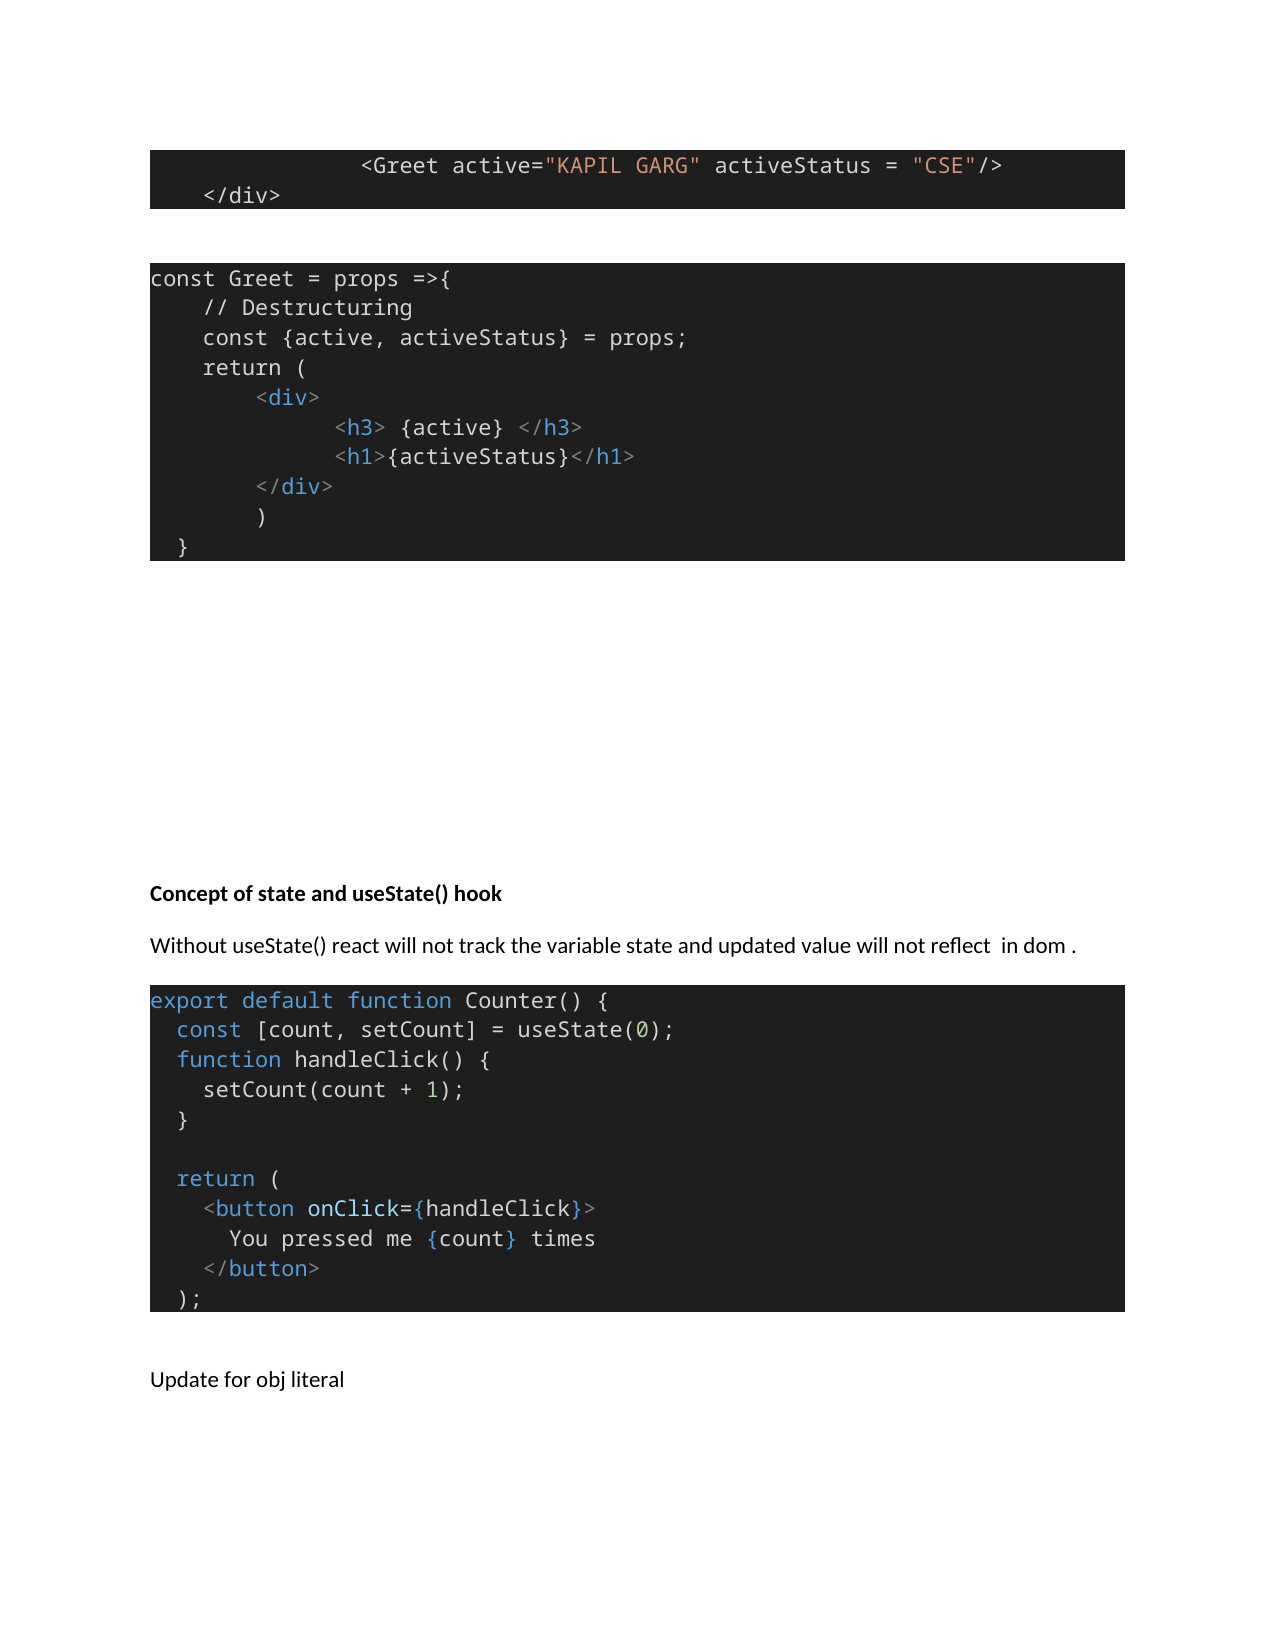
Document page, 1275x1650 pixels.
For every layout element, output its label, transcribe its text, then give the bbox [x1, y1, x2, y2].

text You pressed me {count} times [150, 1223, 1125, 1253]
text function handleClick() { [150, 1044, 1125, 1074]
text <Greet active="KAPIL GARG" activeStatus = "CSE"/> [150, 150, 1125, 180]
text <div> [150, 382, 1125, 412]
text <h1>{activeStatus}</h1> [150, 441, 1125, 471]
text Concept of state and useState() hook [150, 879, 1125, 907]
text Update for obj literal [150, 1365, 1125, 1393]
text <h3> {active} </h3> [150, 412, 1125, 441]
text ) [150, 501, 1125, 531]
text </div> [150, 180, 1125, 209]
text <button onClick={handleClick}> [150, 1193, 1125, 1223]
text </button> [150, 1253, 1125, 1283]
text Without useState() react will not track the variable state and updated value will not reflect in dom . [150, 932, 1125, 960]
text setCount(count + 1); [150, 1074, 1125, 1104]
text // Destructuring [150, 292, 1125, 322]
text } [150, 1104, 1125, 1134]
text </div> [150, 471, 1125, 501]
text return ( [150, 1163, 1125, 1193]
text const Greet = props =>{ [150, 263, 1125, 292]
text const {active, activeStatus} = props; [150, 322, 1125, 352]
text ); [150, 1283, 1125, 1312]
text } [150, 531, 1125, 561]
text export default function Counter() { [150, 985, 1125, 1014]
text return ( [150, 352, 1125, 382]
text const [count, setCount] = useState(0); [150, 1014, 1125, 1044]
